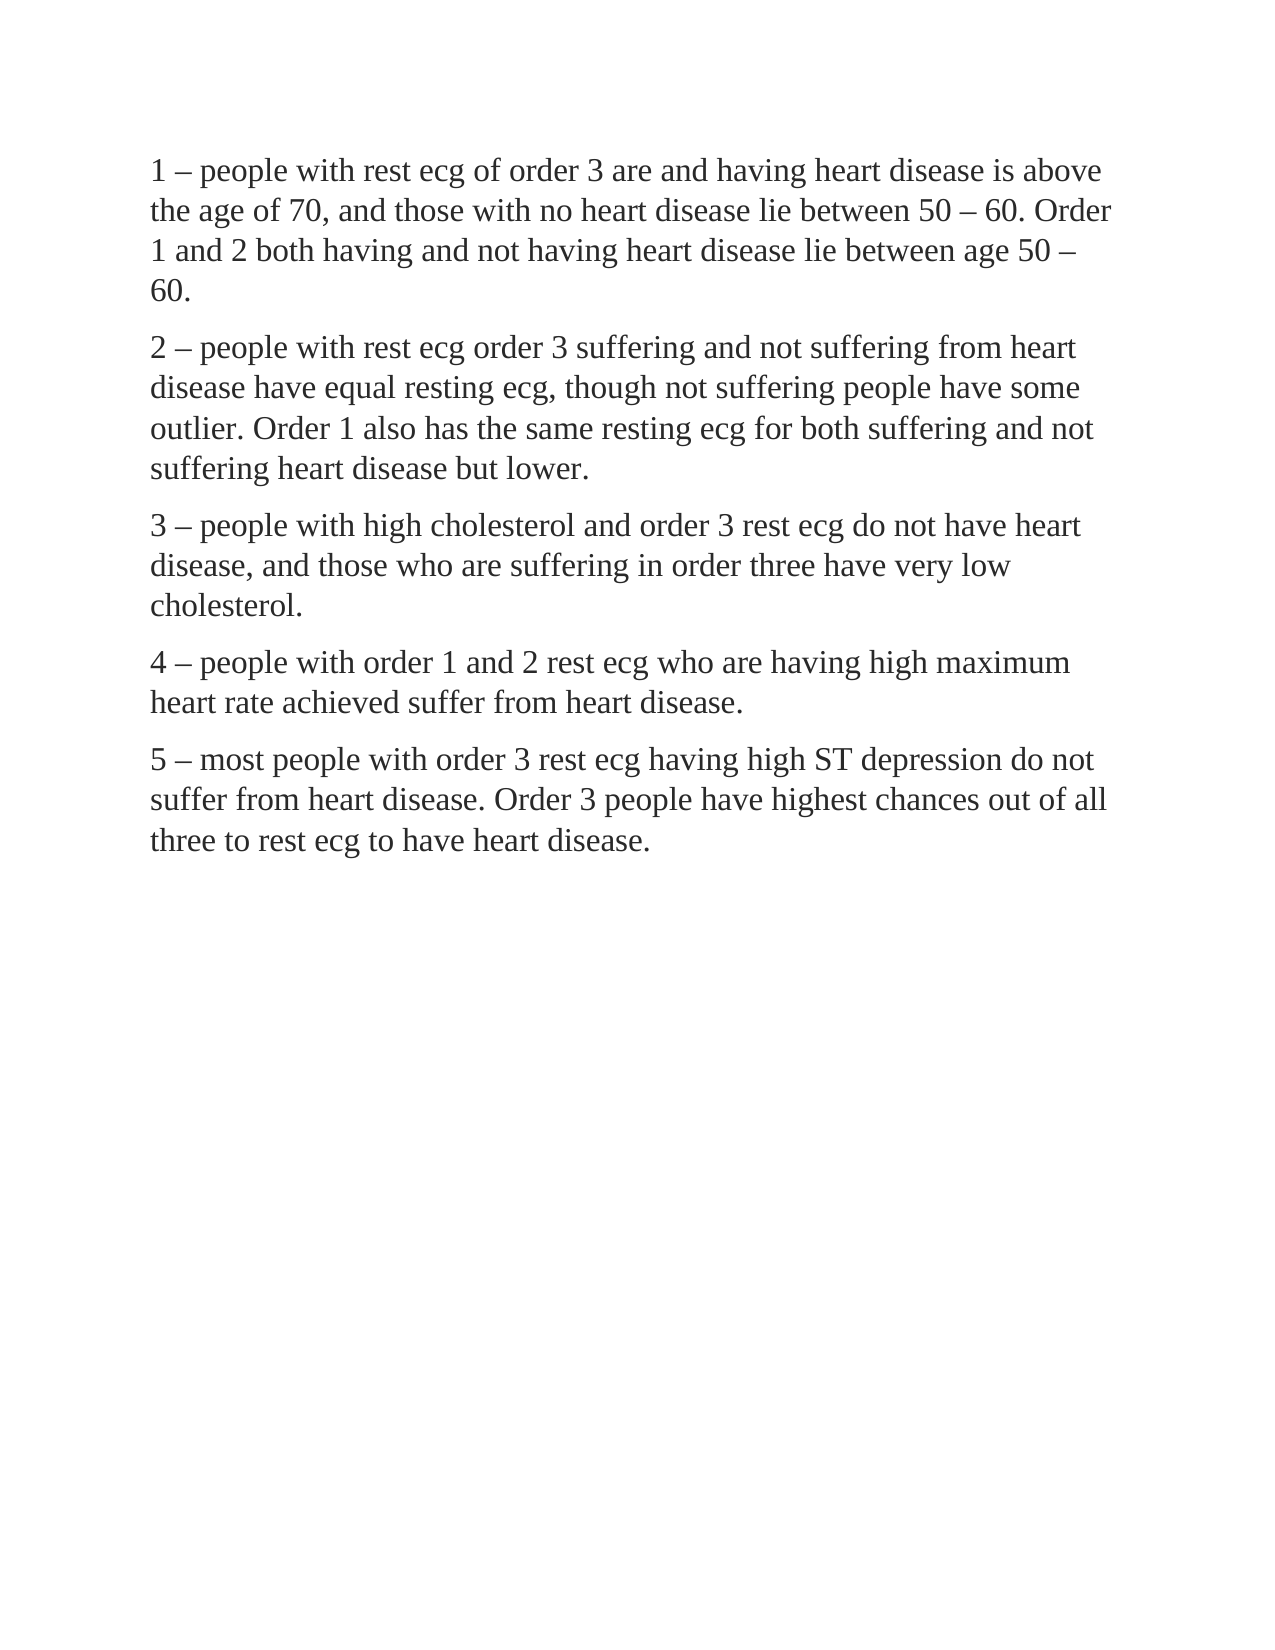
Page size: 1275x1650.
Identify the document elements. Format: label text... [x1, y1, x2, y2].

text 3 – people with high cholesterol and order 3 rest ecg do not have heart disease, and those who are suffering in order three have very low cholesterol. [150, 505, 1125, 624]
text 2 – people with rest ecg order 3 suffering and not suffering from heart disease have equal resting ecg, though not suffering people have some outlier. Order 1 also has the same resting ecg for both suffering and not suffering heart disease but lower. [150, 327, 1125, 486]
text 5 – most people with order 3 rest ecg having high ST depression do not suffer from heart disease. Order 3 people have highest chances out of all three to rest ecg to have heart disease. [150, 739, 1125, 858]
text 1 – people with rest ecg of order 3 are and having heart disease is above the age of 70, and those with no heart disease lie between 50 – 60. Order 1 and 2 both having and not having heart disease lie between age 50 – 60. [150, 150, 1125, 309]
text 4 – people with order 1 and 2 rest ecg who are having high maximum heart rate achieved suffer from heart disease. [150, 642, 1125, 721]
